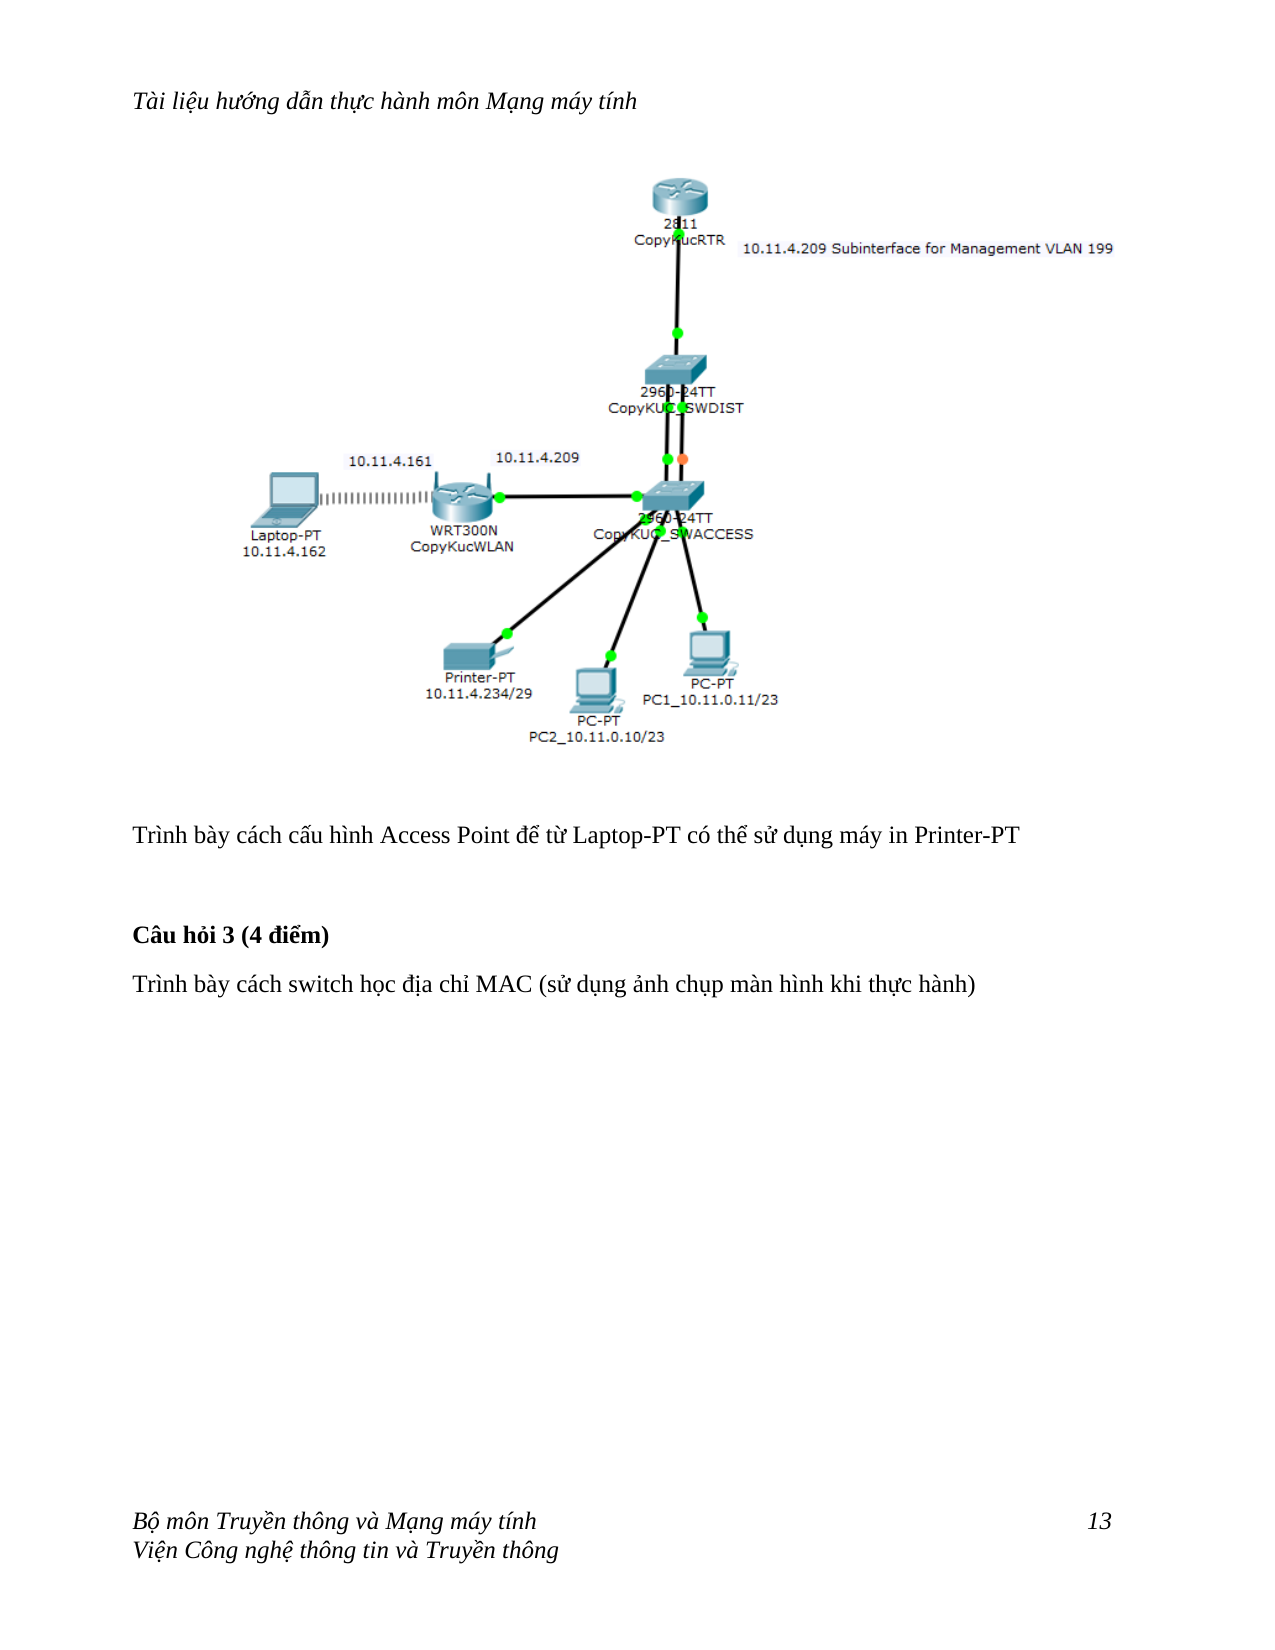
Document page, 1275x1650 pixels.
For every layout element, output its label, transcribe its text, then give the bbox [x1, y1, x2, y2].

text Trình bày cách switch học địa chỉ MAC (sử dụng ảnh chụp màn hình khi thực hành) [132, 969, 1125, 998]
text Câu hỏi 3 (4 điểm) [132, 920, 1125, 948]
text Trình bày cách cấu hình Access Point để từ Laptop-PT có thể sử dụng máy in Printer-PT [132, 820, 1125, 849]
picture [132, 147, 1148, 800]
